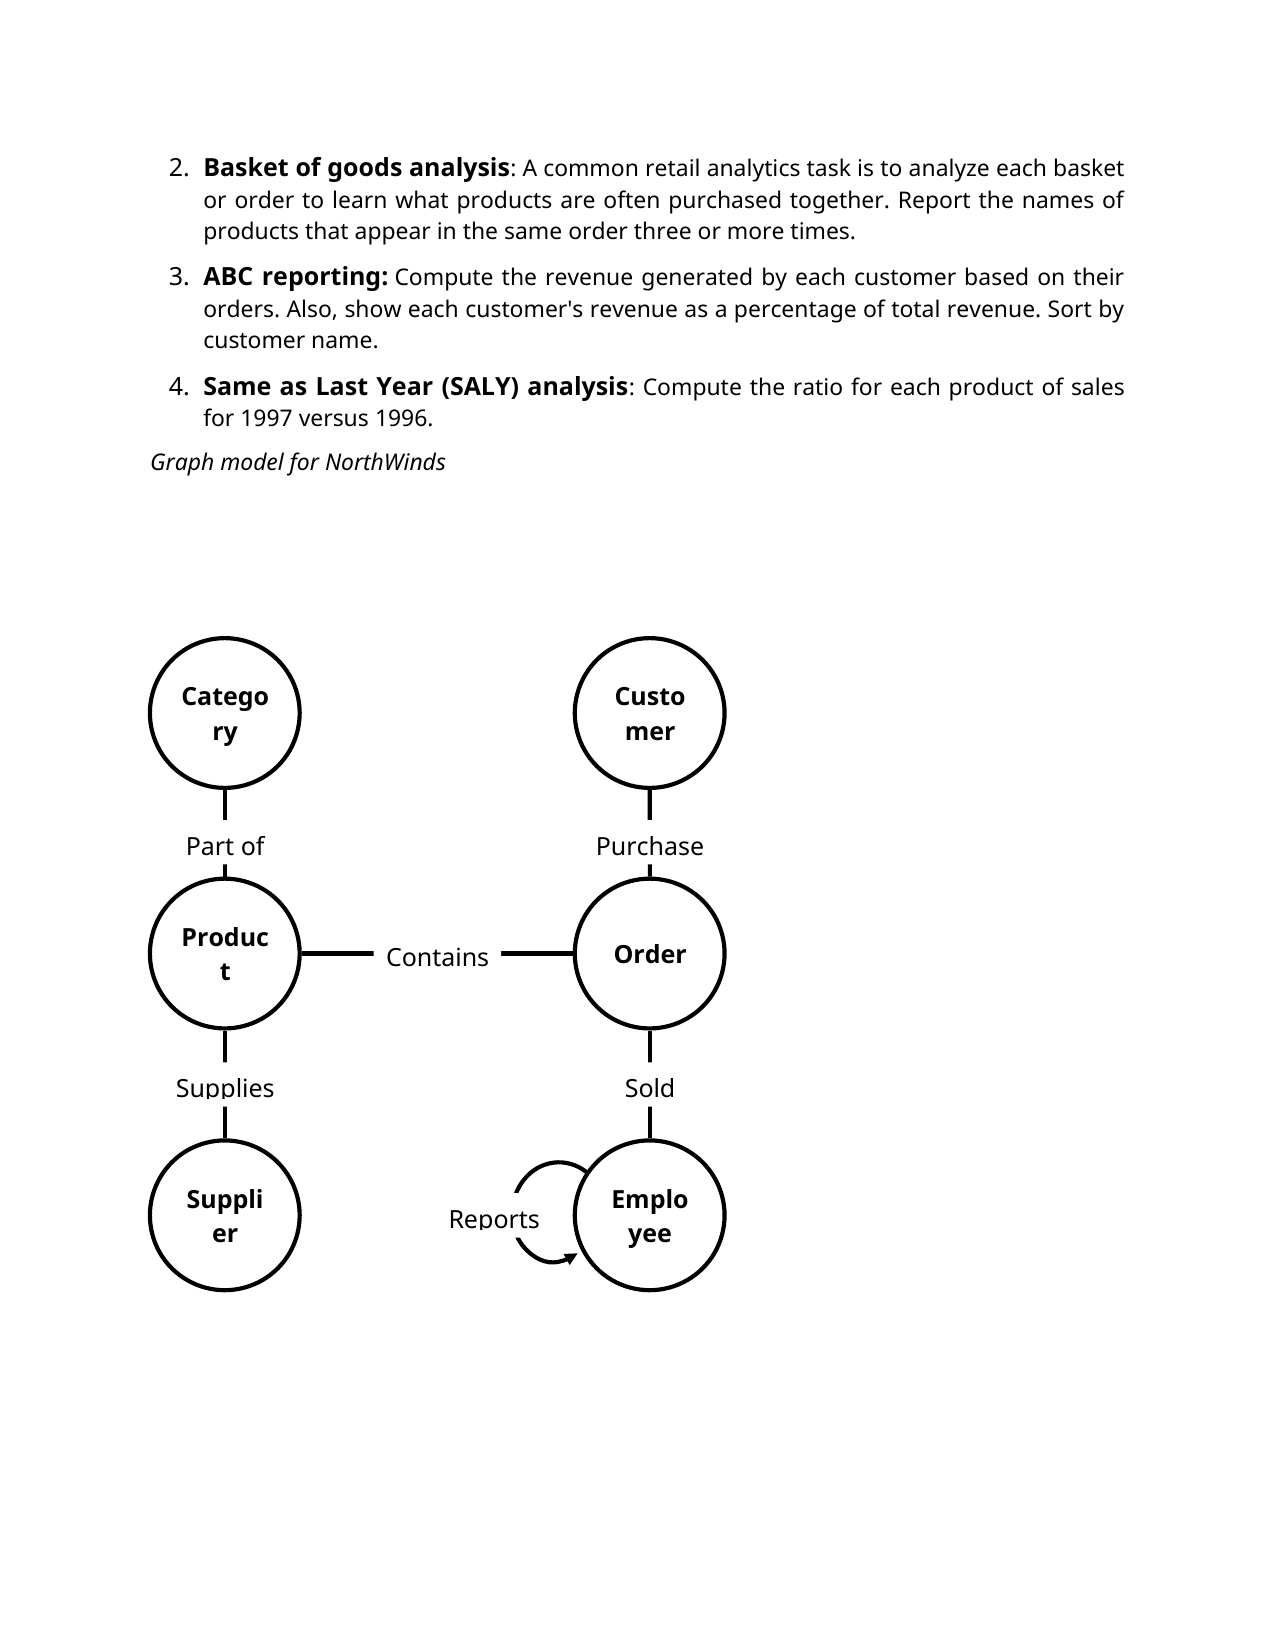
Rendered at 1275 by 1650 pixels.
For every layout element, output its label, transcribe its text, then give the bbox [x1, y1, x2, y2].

list Basket of goods analysis: A common retail analytics task is to analyze each basket or order to learn what products are often purchased together. Report the names of products that appear in the same order three or more times. [169, 150, 1125, 247]
list ABC reporting: Compute the revenue generated by each customer based on their orders. Also, show each customer's revenue as a percentage of total revenue. Sort by customer name. [169, 259, 1125, 356]
list Same as Last Year (SALY) analysis: Compute the ratio for each product of sales for 1997 versus 1996. [169, 368, 1125, 433]
text Graph model for NorthWinds [150, 446, 1125, 477]
